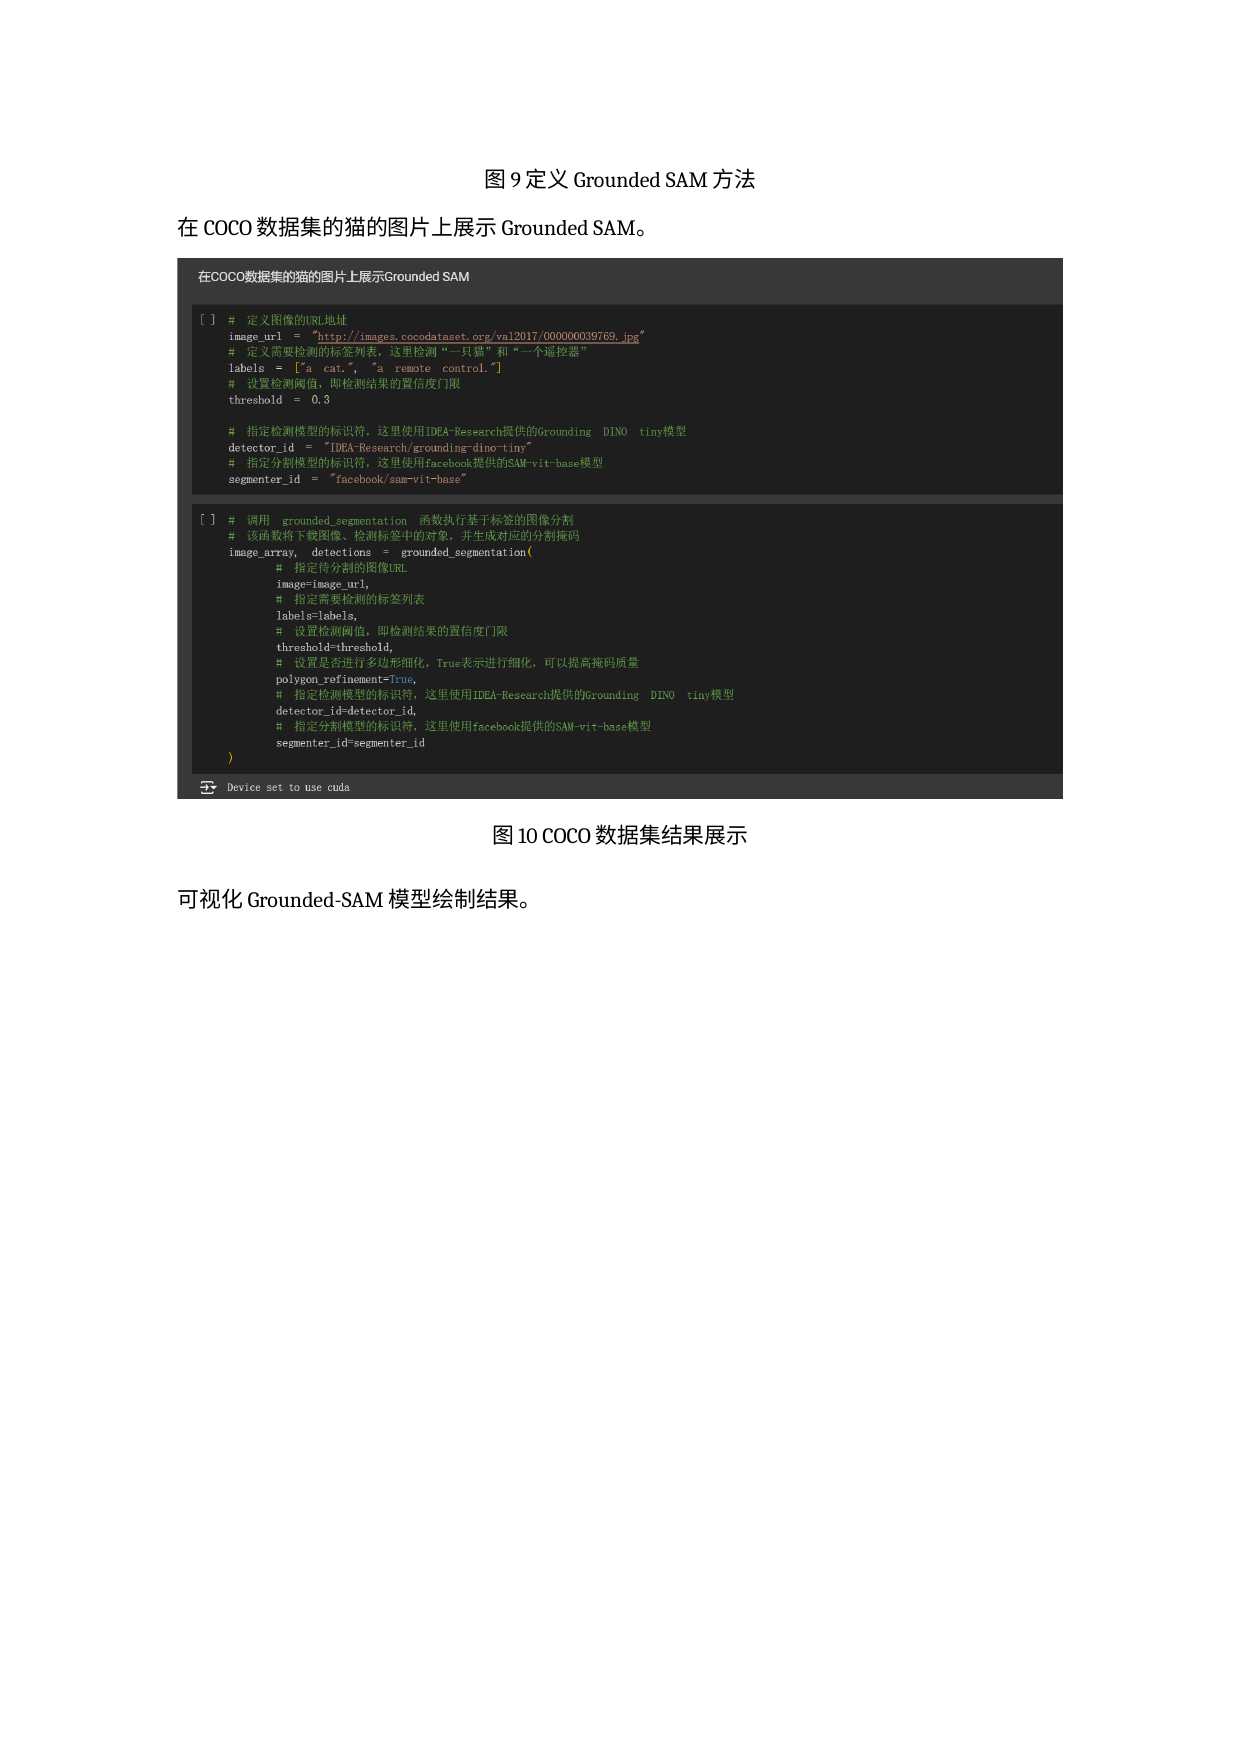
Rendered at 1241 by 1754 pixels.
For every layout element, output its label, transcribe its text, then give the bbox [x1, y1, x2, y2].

picture [177, 258, 1063, 799]
text 在COCO数据集的猫的图片上展示Grounded SAM。 [177, 210, 1063, 242]
text 可视化Grounded-SAM模型绘制结果。 [177, 882, 1063, 914]
text 图10 COCO数据集结果展示 [177, 818, 1063, 849]
text 图9 定义Grounded SAM方法 [177, 162, 1063, 194]
